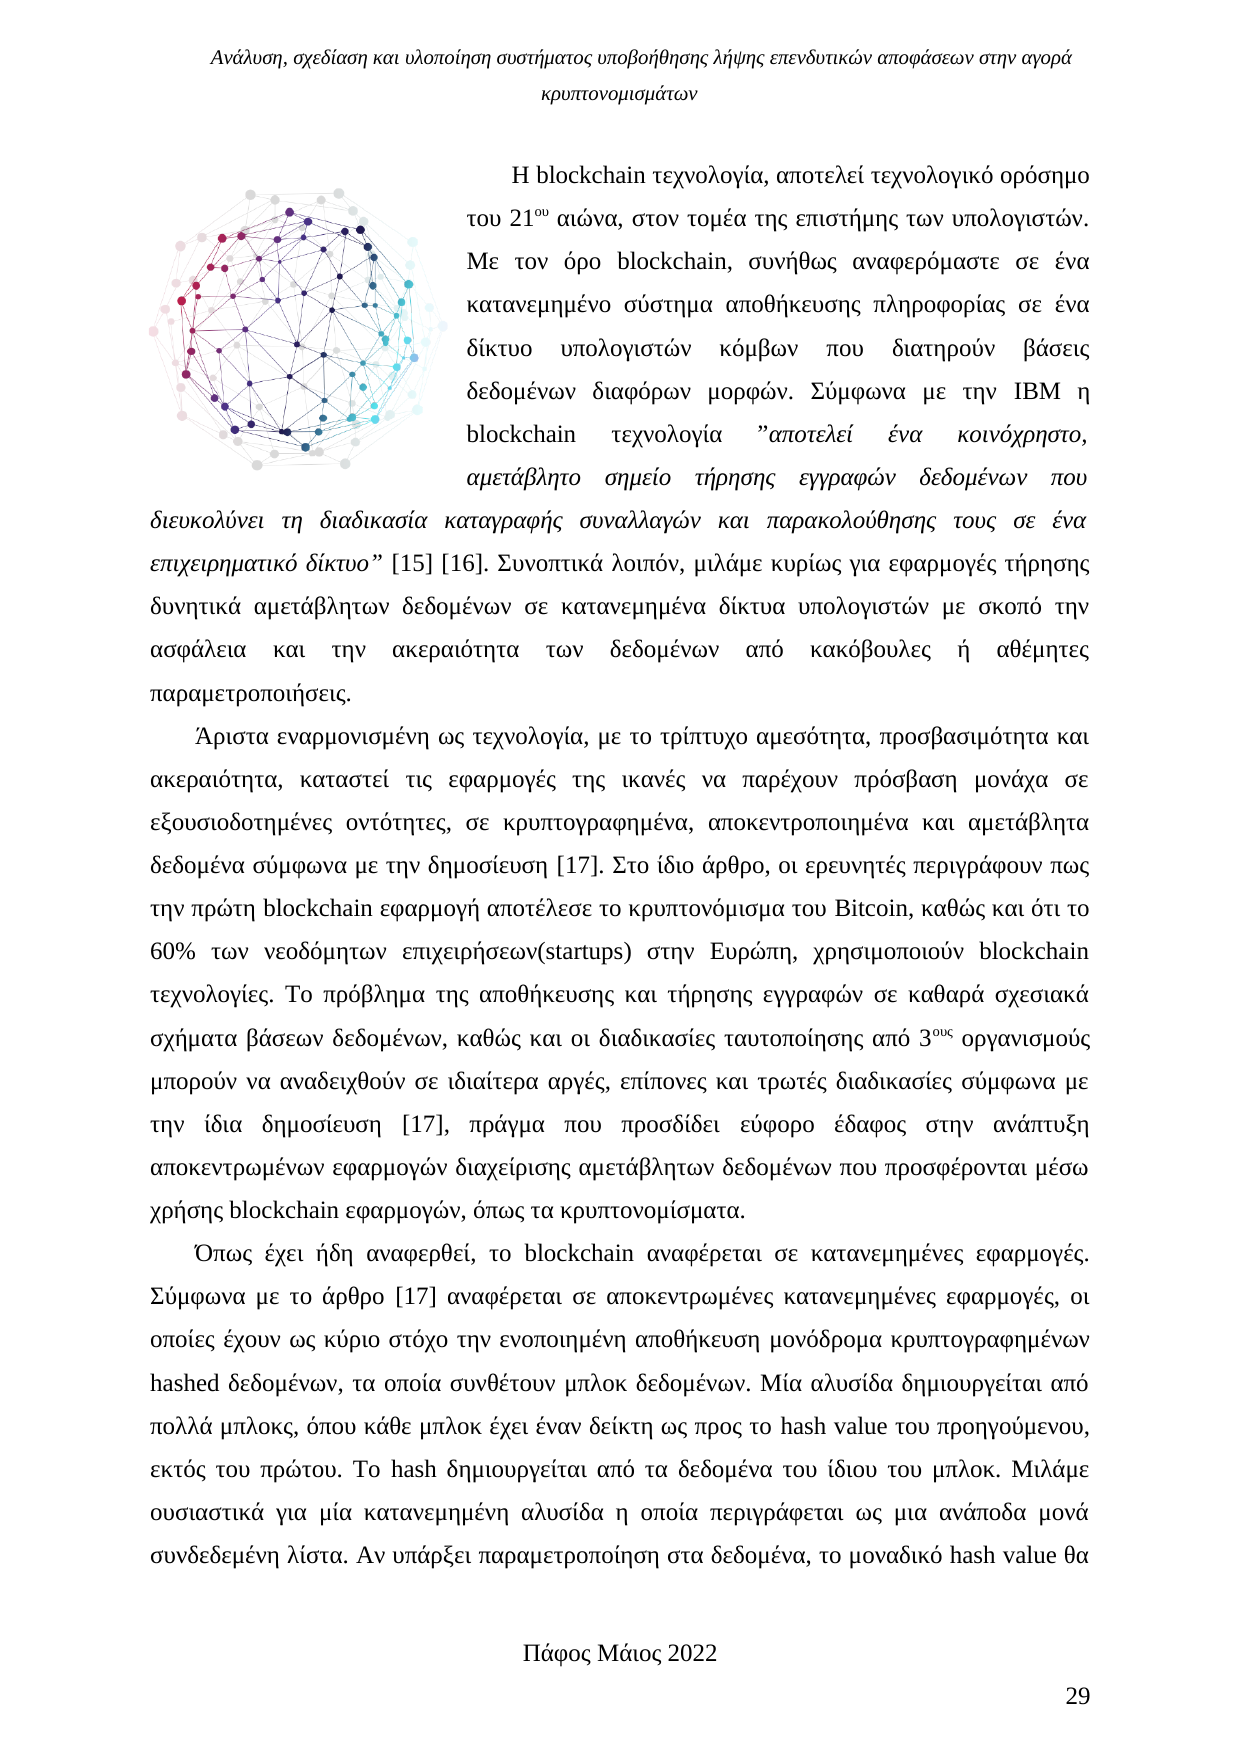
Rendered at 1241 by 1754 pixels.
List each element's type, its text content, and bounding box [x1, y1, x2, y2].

picture [148, 182, 448, 476]
text Άριστα εναρμονισμένη ως τεχνολογία, με το τρίπτυχο αμεσότητα, προσβασιμότητα και ακεραιότητα, καταστεί τις εφαρμογές της ικανές να παρέχουν πρόσβαση μονάχα σε εξουσιοδοτημένες οντότητες, σε κρυπτογραφημένα, αποκεντροποιημένα και αμετάβλητα δεδομένα σύμφωνα με την δημοσίευση [. Στο ίδιο άρθρο, οι ερευνητές περιγράφουν πως την πρώτη blockchain εφαρμογή αποτέλεσε το κρυπτονόμισμα του Bitcoin, καθώς και ότι το 60% των νεοδόμητων επιχειρήσεων(startups) στην Ευρώπη, χρησιμοποιούν blockchain τεχνολογίες. Το πρόβλημα της αποθήκευσης και τήρησης εγγραφών σε καθαρά σχεσιακά σχήματα βάσεων δεδομένων, καθώς και οι διαδικασίες ταυτοποίησης από 3ους οργανισμούς μπορούν να αναδειχθούν σε ιδιαίτερα αργές, επίπονες και τρωτές διαδικασίες σύμφωνα με την ίδια δημοσίευση , πράγμα που προσδίδει εύφορο έδαφος στην ανάπτυξη αποκεντρωμένων εφαρμογών διαχείρισης αμετάβλητων δεδομένων που προσφέρονται μέσω χρήσης blockchain εφαρμογών, όπως τα κρυπτονομίσματα. [150, 721, 1090, 1224]
text H blockchain τεχνολογία, αποτελεί τεχνολογικό ορόσημο του 21ου αιώνα, στον τομέα της επιστήμης των υπολογιστών. Με τον όρο blockchain, συνήθως αναφερόμαστε σε ένα κατανεμημένο σύστημα αποθήκευσης πληροφορίας σε ένα δίκτυο υπολογιστών κόμβων που διατηρούν βάσεις δεδομένων διαφόρων μορφών. Σύμφωνα με την IBM η blockchain τεχνολογία ”αποτελεί ένα κοινόχρηστο, αμετάβλητο σημείο τήρησης εγγραφών δεδομένων που διευκολύνει τη διαδικασία καταγραφής συναλλαγών και παρακολούθησης τους σε ένα επιχειρηματικό δίκτυο” . Συνοπτικά λοιπόν, μιλάμε κυρίως για εφαρμογές τήρησης δυνητικά αμετάβλητων δεδομένων σε κατανεμημένα δίκτυα υπολογιστών με σκοπό την ασφάλεια και την ακεραιότητα των δεδομένων από κακόβουλες ή αθέμητες παραμετροποιήσεις. [150, 160, 1090, 706]
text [150, 1238, 1090, 1569]
